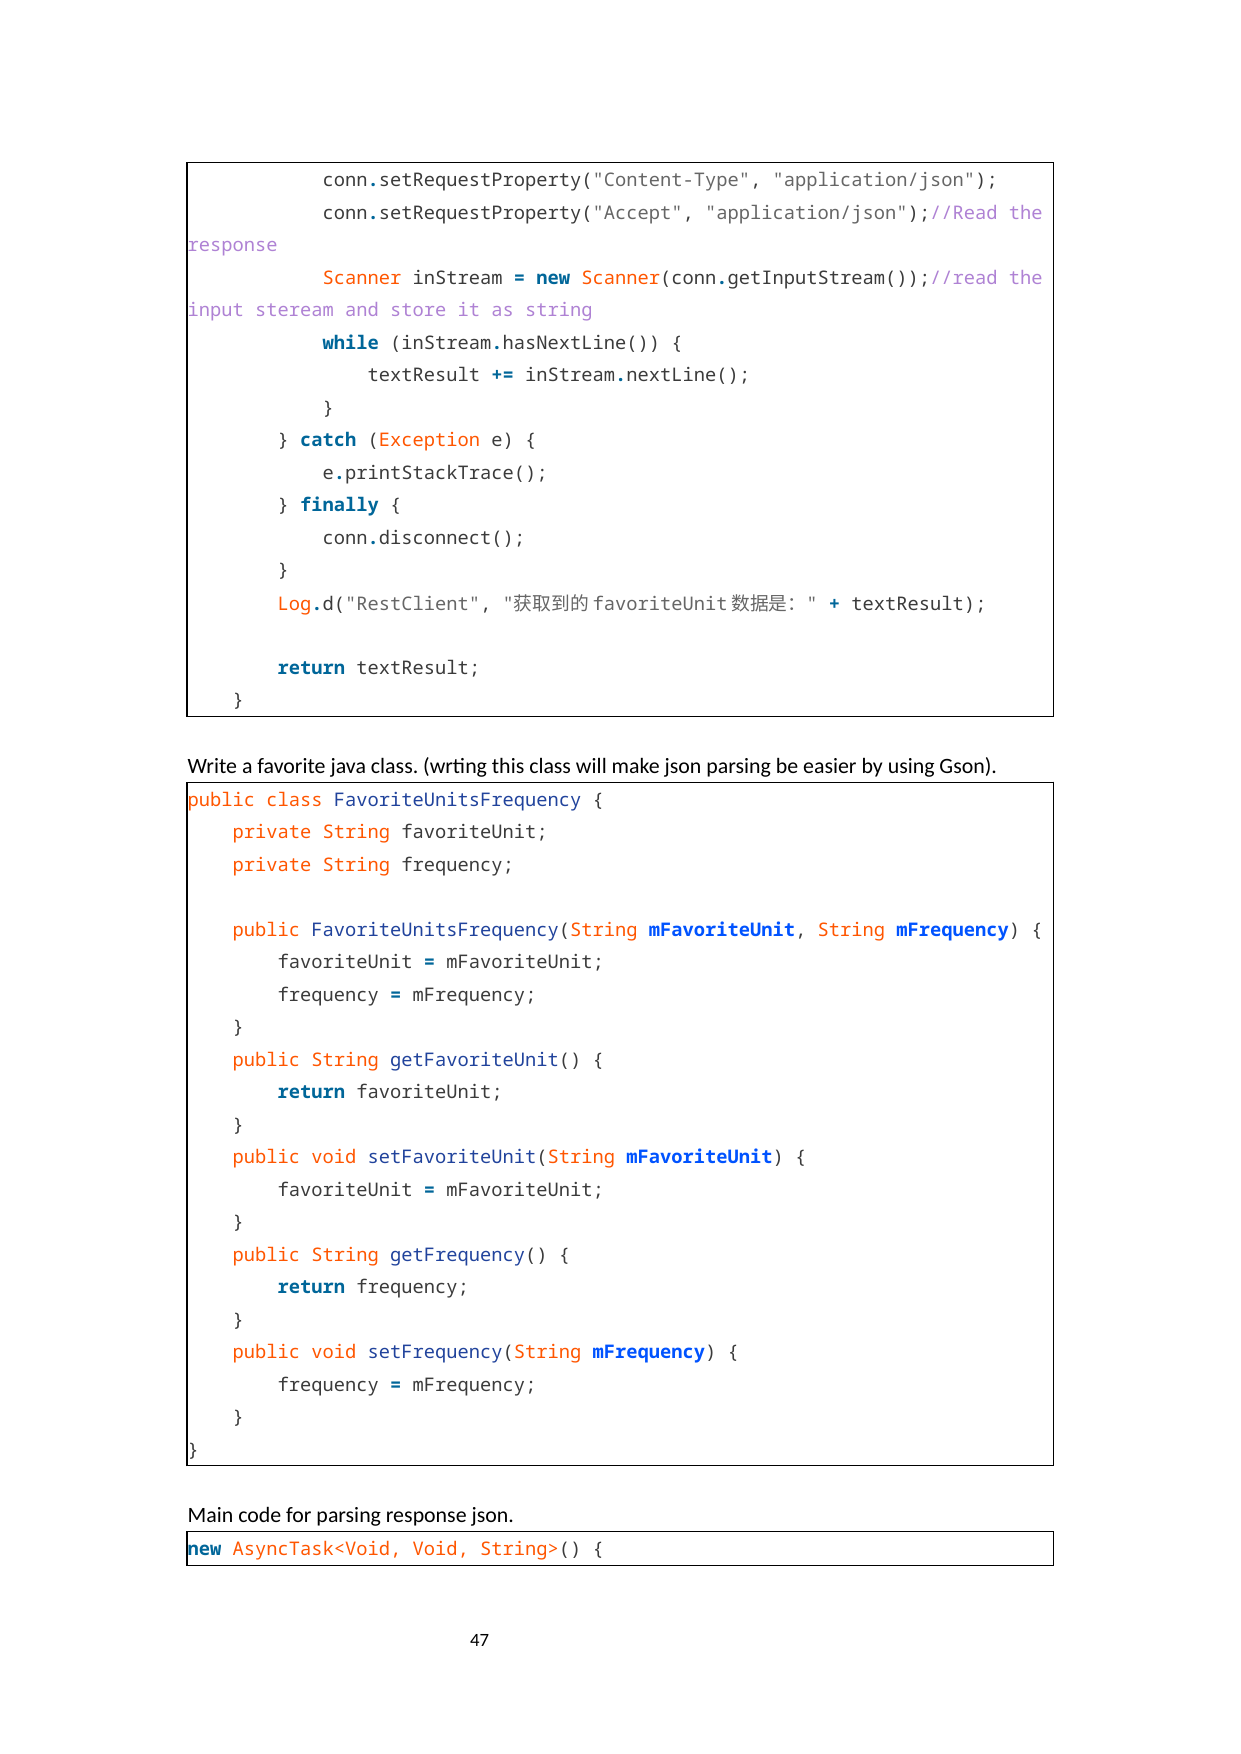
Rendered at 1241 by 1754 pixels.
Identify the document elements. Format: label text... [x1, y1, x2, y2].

text conn.setRequestProperty("Accept", "application/json");//Read the response [188, 196, 1053, 261]
text new AsyncTask<Void, Void, String>() { [188, 1532, 1053, 1565]
text } [188, 1303, 1053, 1335]
text public String getFrequency() { [188, 1238, 1053, 1270]
text public class FavoriteUnitsFrequency { [188, 783, 1053, 815]
text frequency = mFrequency; [188, 978, 1053, 1010]
text Scanner inStream = new Scanner(conn.getInputStream());//read the input steream and store it as string [188, 261, 1053, 326]
text } [188, 1108, 1053, 1140]
text frequency = mFrequency; [188, 1368, 1053, 1400]
text private String frequency; [188, 848, 1053, 880]
list Write a favorite java class. (wrting this class will make json parsing be easier by using Gson). [187, 749, 1053, 782]
text favoriteUnit = mFavoriteUnit; [188, 945, 1053, 978]
text conn.disconnect(); [188, 521, 1053, 553]
text conn.setRequestProperty("Content-Type", "application/json"); [188, 163, 1053, 196]
text favoriteUnit = mFavoriteUnit; [188, 1173, 1053, 1205]
text while (inStream.hasNextLine()) { [188, 326, 1053, 358]
text private String favoriteUnit; [188, 815, 1053, 848]
list Main code for parsing response json. [187, 1499, 1053, 1531]
text } [188, 391, 1053, 423]
text } catch (Exception e) { [188, 423, 1053, 456]
text public void setFavoriteUnit(String mFavoriteUnit) { [188, 1140, 1053, 1173]
text } [188, 1400, 1053, 1432]
text public void setFrequency(String mFrequency) { [188, 1335, 1053, 1368]
text e.printStackTrace(); [188, 456, 1053, 488]
text return textResult; [188, 651, 1053, 682]
text } [188, 1432, 1053, 1465]
text return favoriteUnit; [188, 1075, 1053, 1108]
text public String getFavoriteUnit() { [188, 1043, 1053, 1075]
text } finally { [188, 488, 1053, 521]
text textResult += inStream.nextLine(); [188, 358, 1053, 391]
text Log.d("RestClient", "获取到的favoriteUnit数据是：" + textResult); [188, 586, 1053, 618]
text public FavoriteUnitsFrequency(String mFavoriteUnit, String mFrequency) { [188, 913, 1053, 945]
text } [188, 682, 1053, 716]
text } [188, 1010, 1053, 1043]
text } [188, 1205, 1053, 1238]
text return frequency; [188, 1270, 1053, 1303]
text } [188, 553, 1053, 586]
